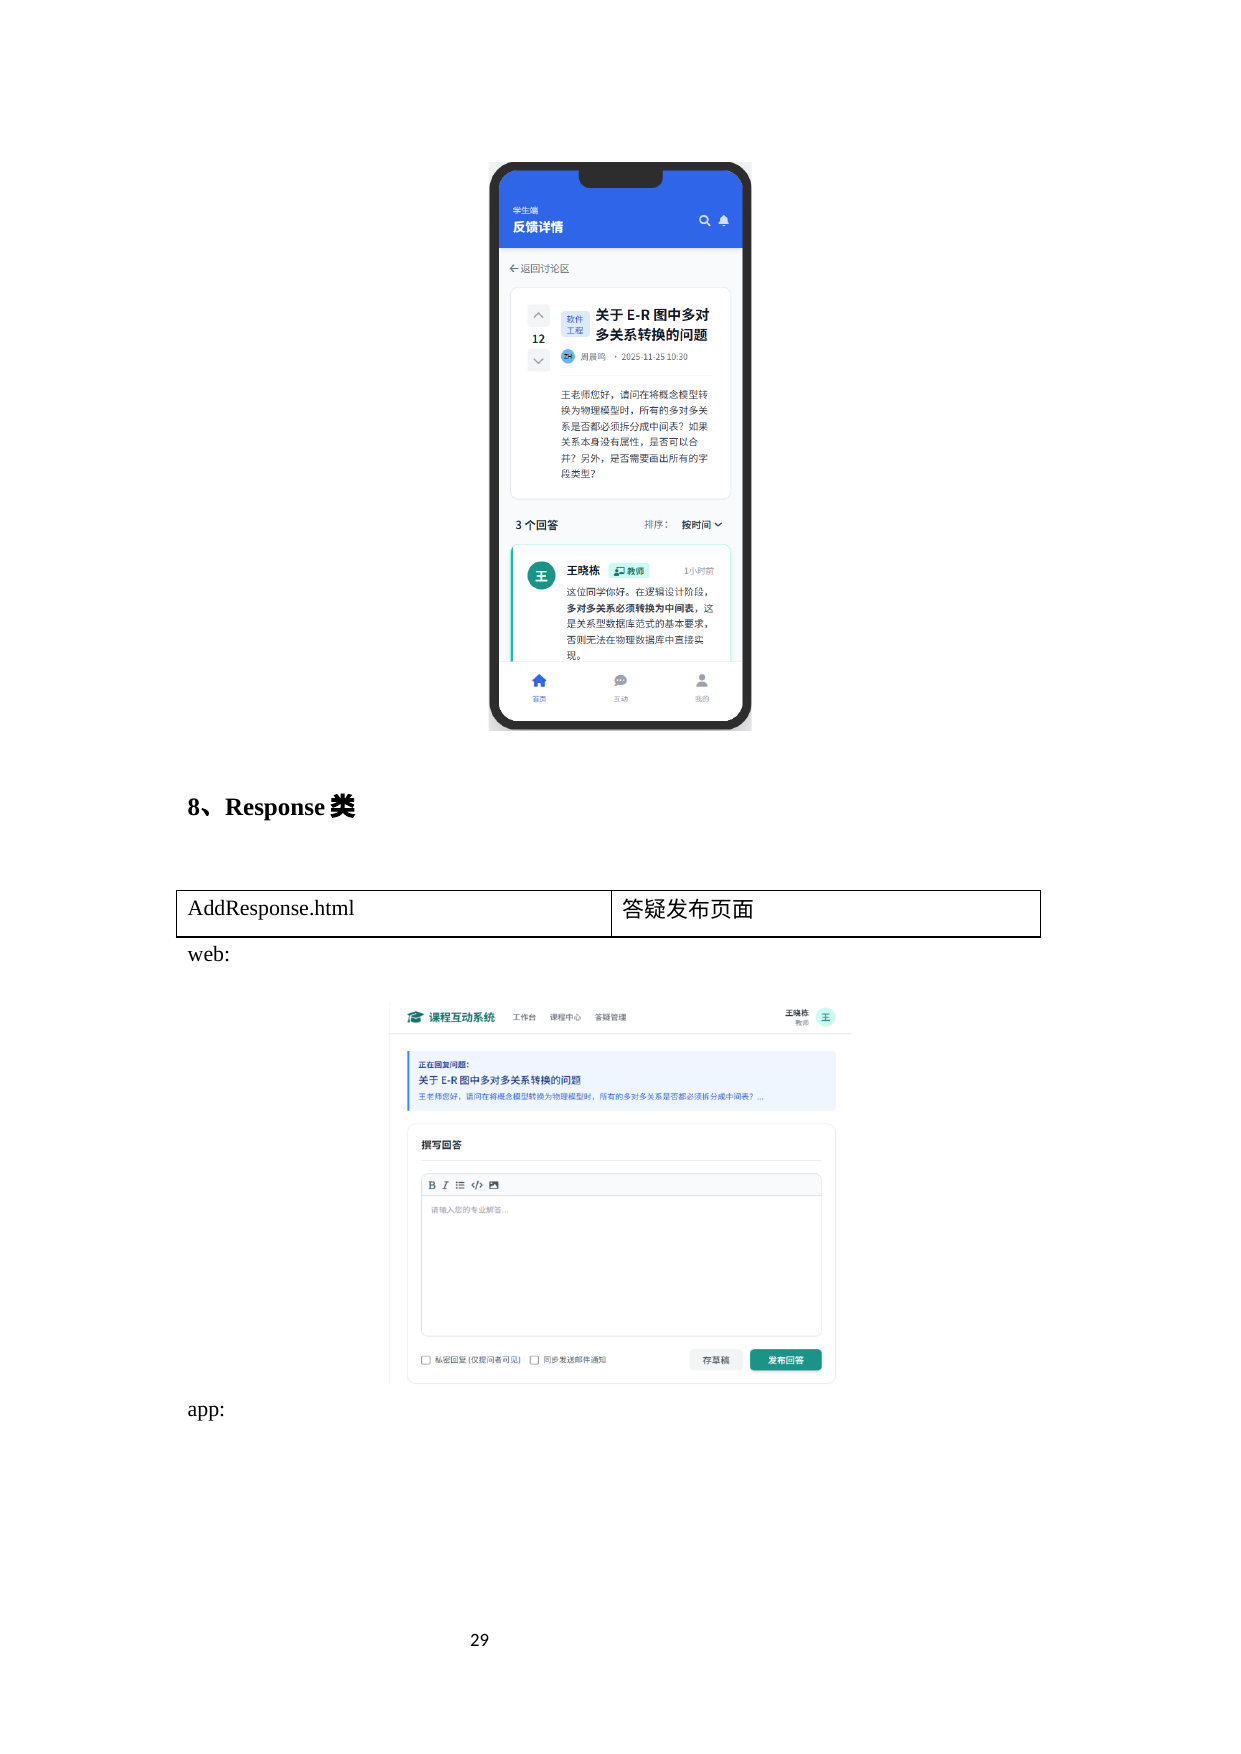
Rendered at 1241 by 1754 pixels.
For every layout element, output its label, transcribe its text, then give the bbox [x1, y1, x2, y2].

subtitle 8、Response类 [187, 774, 1053, 839]
table_header 答疑发布页面 [612, 891, 1040, 936]
picture [488, 162, 752, 731]
text app: [187, 1392, 1053, 1425]
table_header AddResponse.html [177, 891, 611, 936]
text web: [187, 937, 1053, 970]
picture [388, 1002, 852, 1385]
